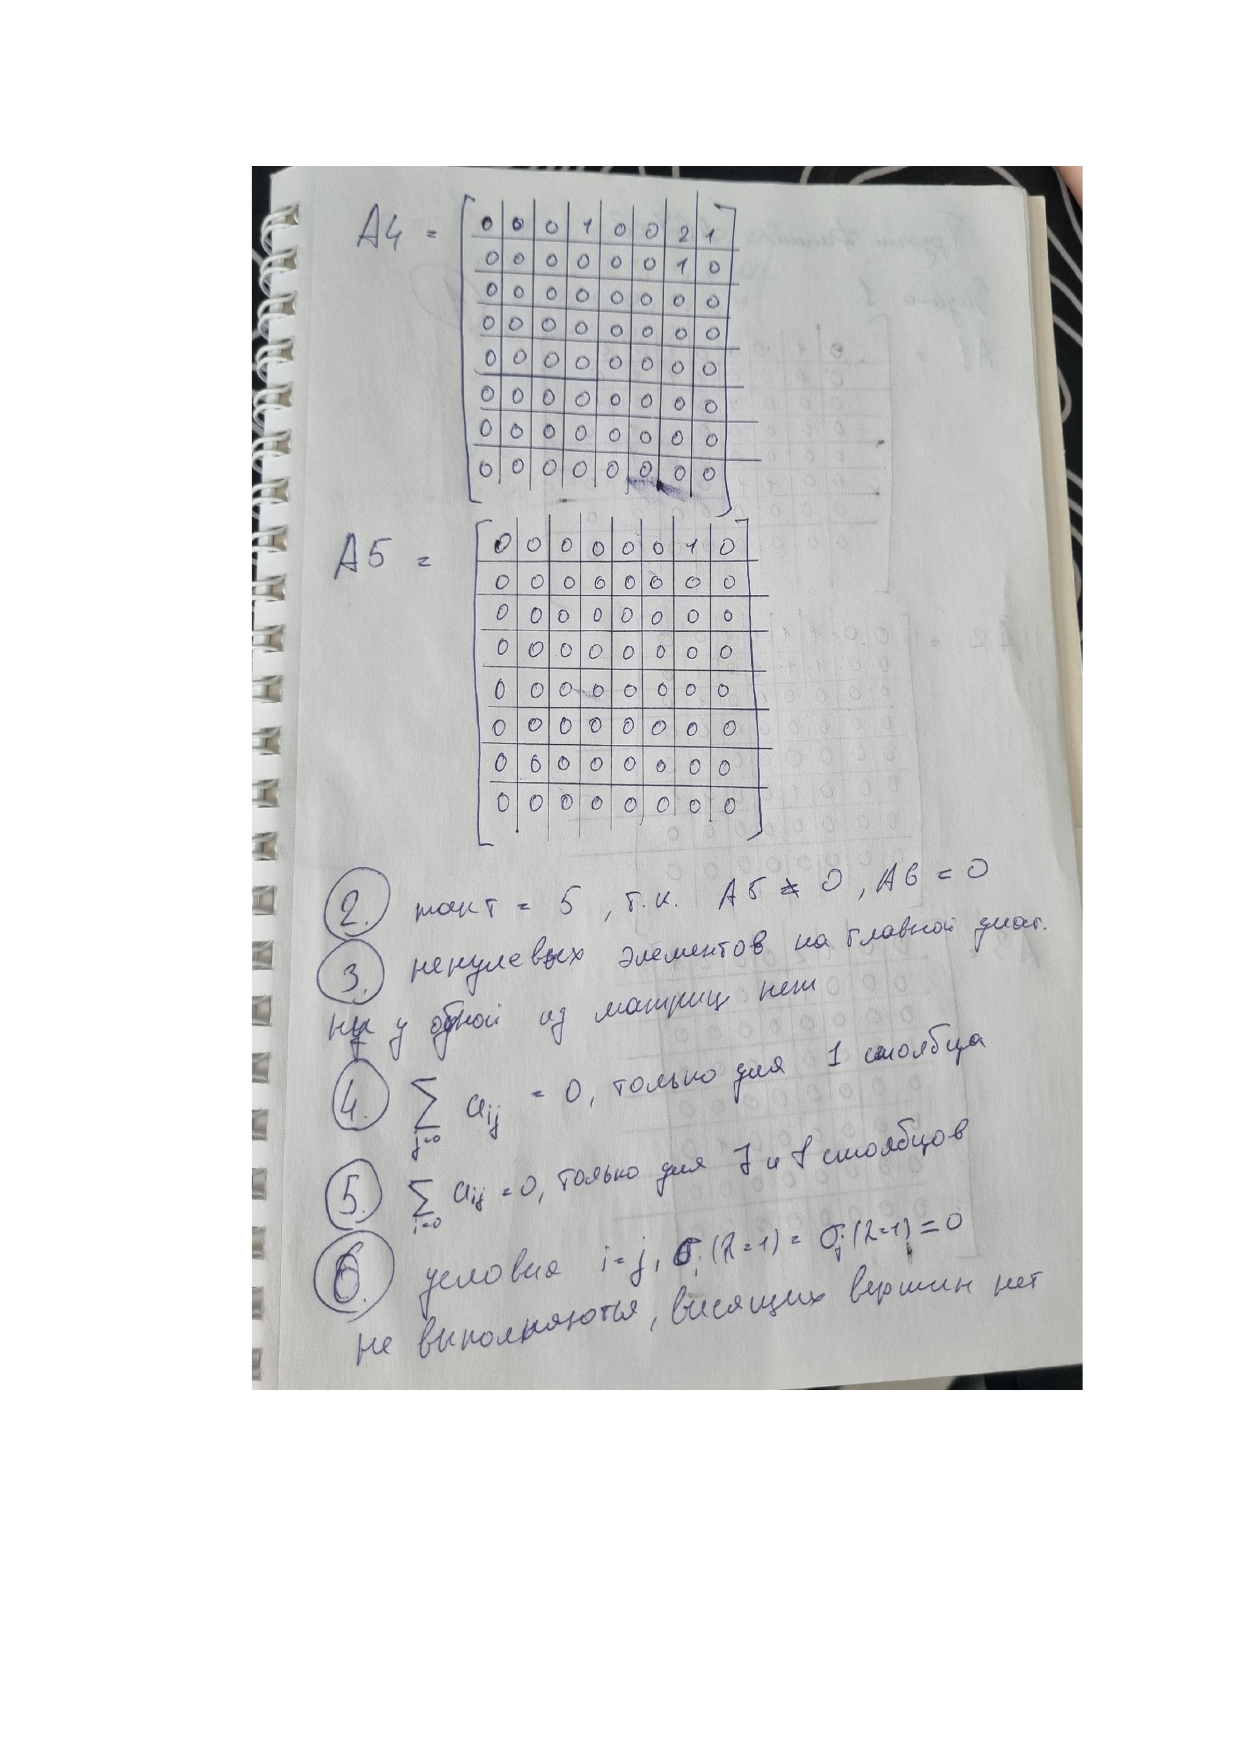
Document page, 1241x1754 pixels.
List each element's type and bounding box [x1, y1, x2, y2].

picture [251, 166, 1083, 1390]
